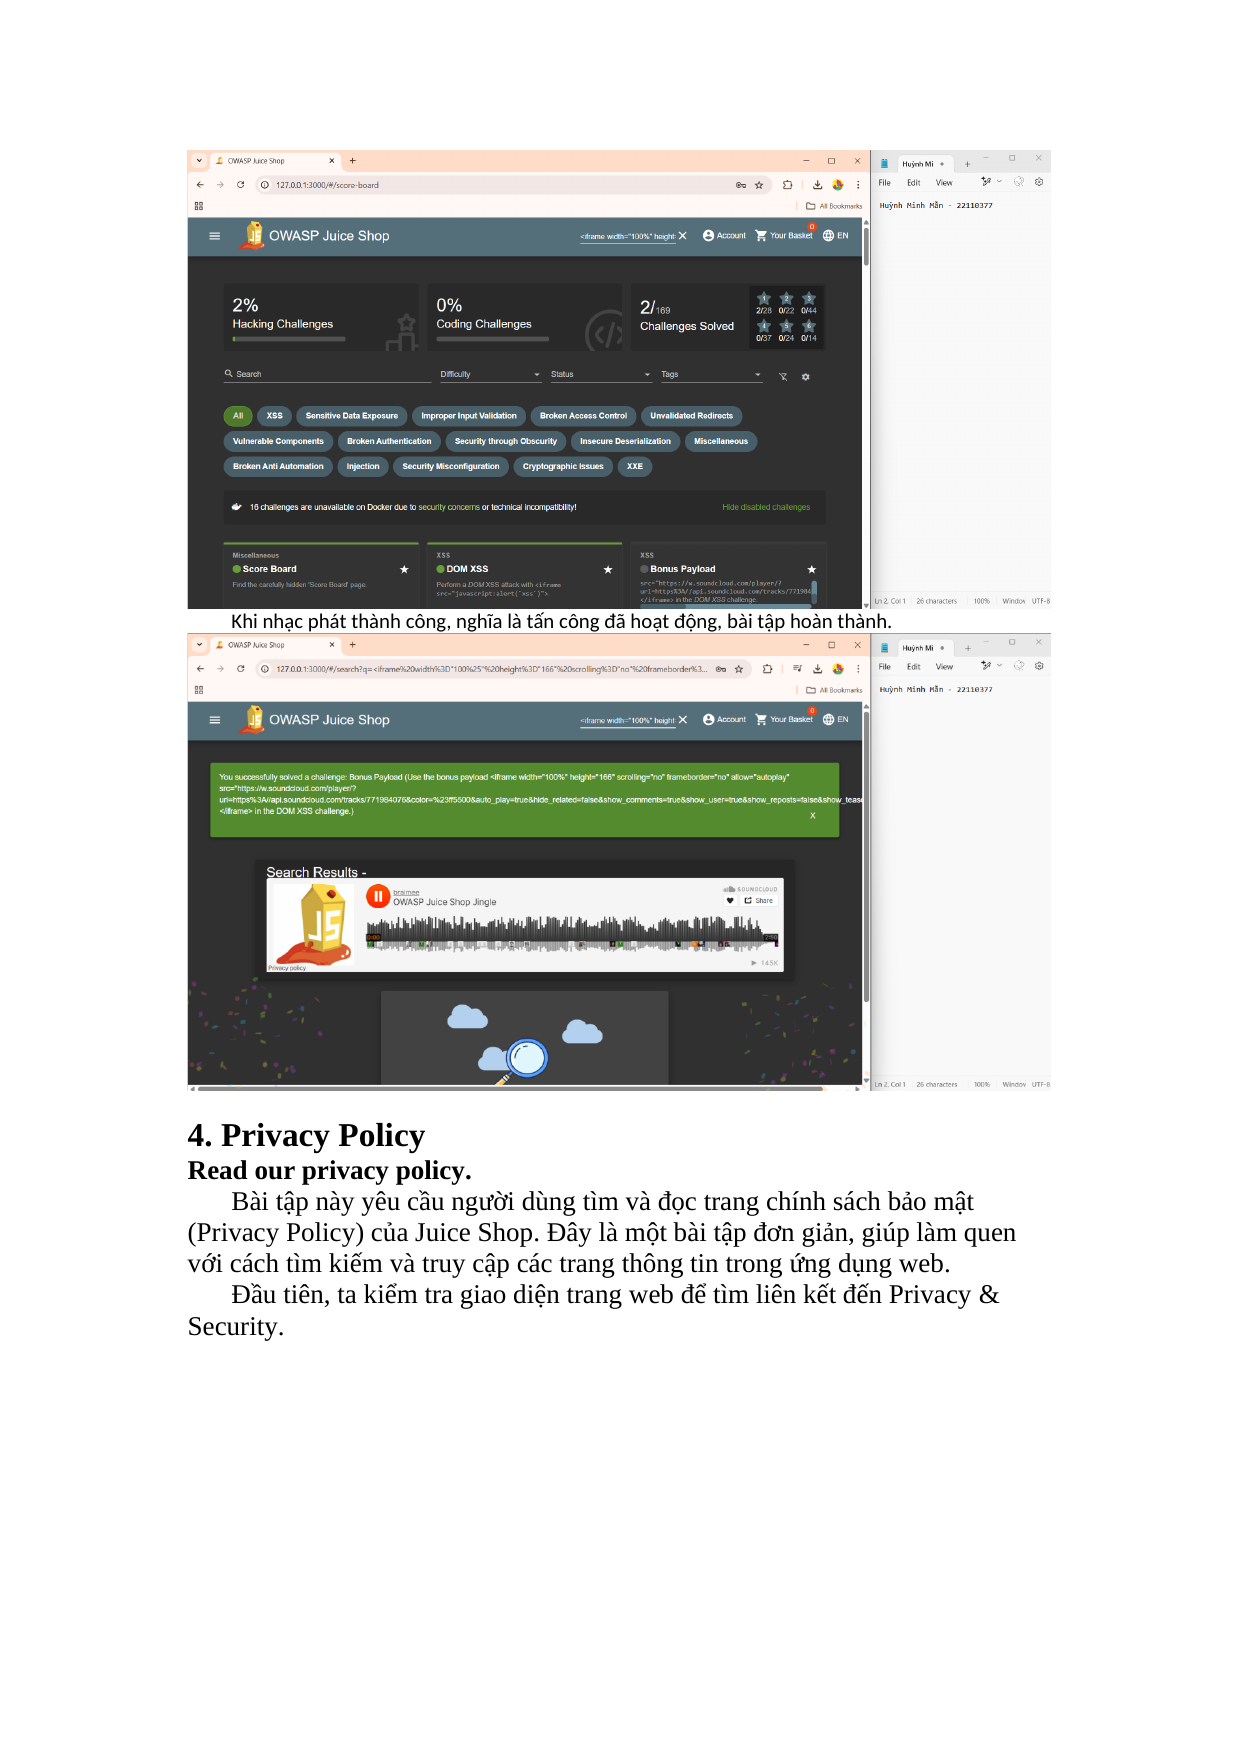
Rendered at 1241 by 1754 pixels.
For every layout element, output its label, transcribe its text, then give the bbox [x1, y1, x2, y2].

list Đầu tiên, ta kiểm tra giao diện trang web để tìm liên kết đến Privacy & Security. [187, 1279, 1053, 1341]
picture [187, 150, 1052, 609]
list Privacy Policy [187, 1116, 1053, 1154]
list Khi nhạc phát thành công, nghĩa là tấn công đã hoạt động, bài tập hoàn thành. [187, 608, 1053, 633]
picture [187, 633, 1052, 1091]
list Read our privacy policy. [187, 1154, 1053, 1185]
list Bài tập này yêu cầu người dùng tìm và đọc trang chính sách bảo mật (Privacy Policy) của Juice Shop. Đây là một bài tập đơn giản, giúp làm quen với cách tìm kiếm và truy cập các trang thông tin trong ứng dụng web. [187, 1185, 1053, 1279]
